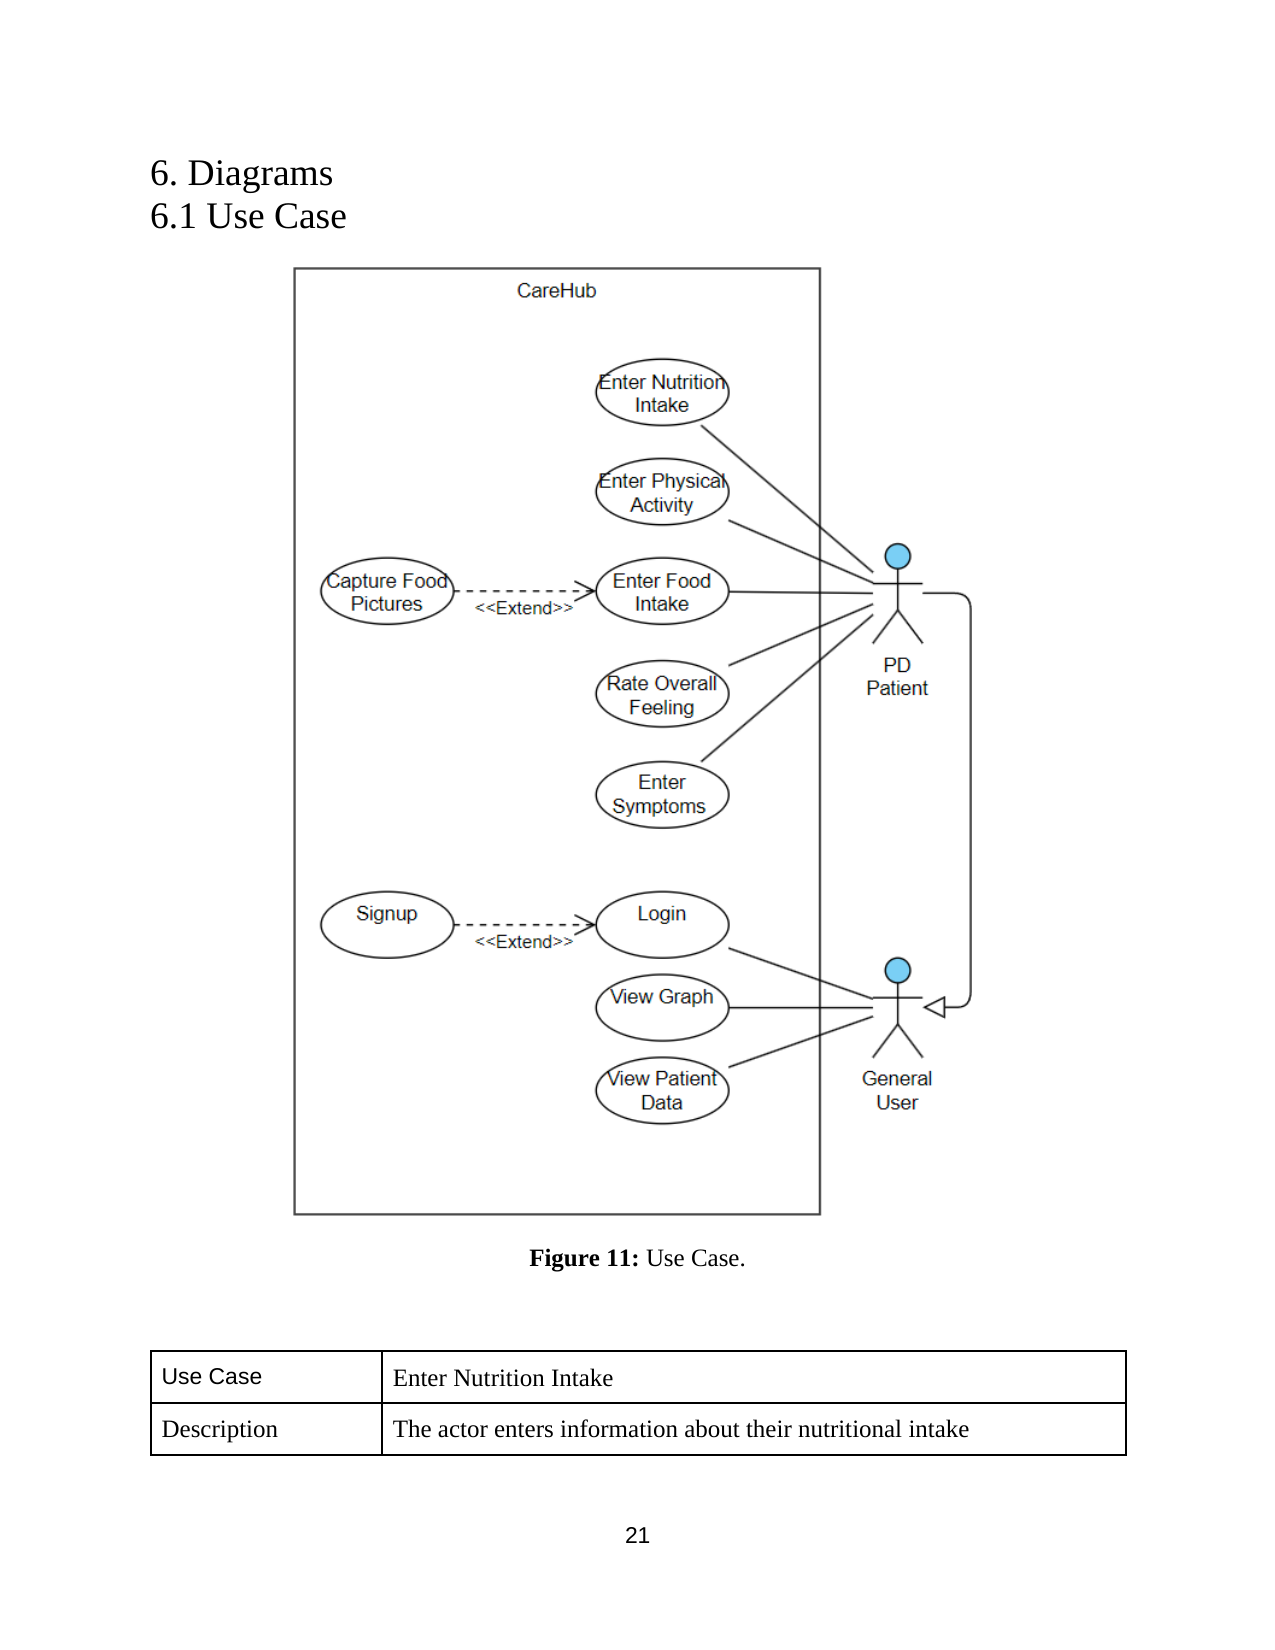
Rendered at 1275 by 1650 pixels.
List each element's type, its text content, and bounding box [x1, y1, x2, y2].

text 6. Diagrams [150, 150, 1125, 193]
text Figure 11: Use Case. [150, 1243, 1125, 1271]
text 6.1 Use Case [150, 193, 1125, 237]
picture [291, 265, 984, 1218]
